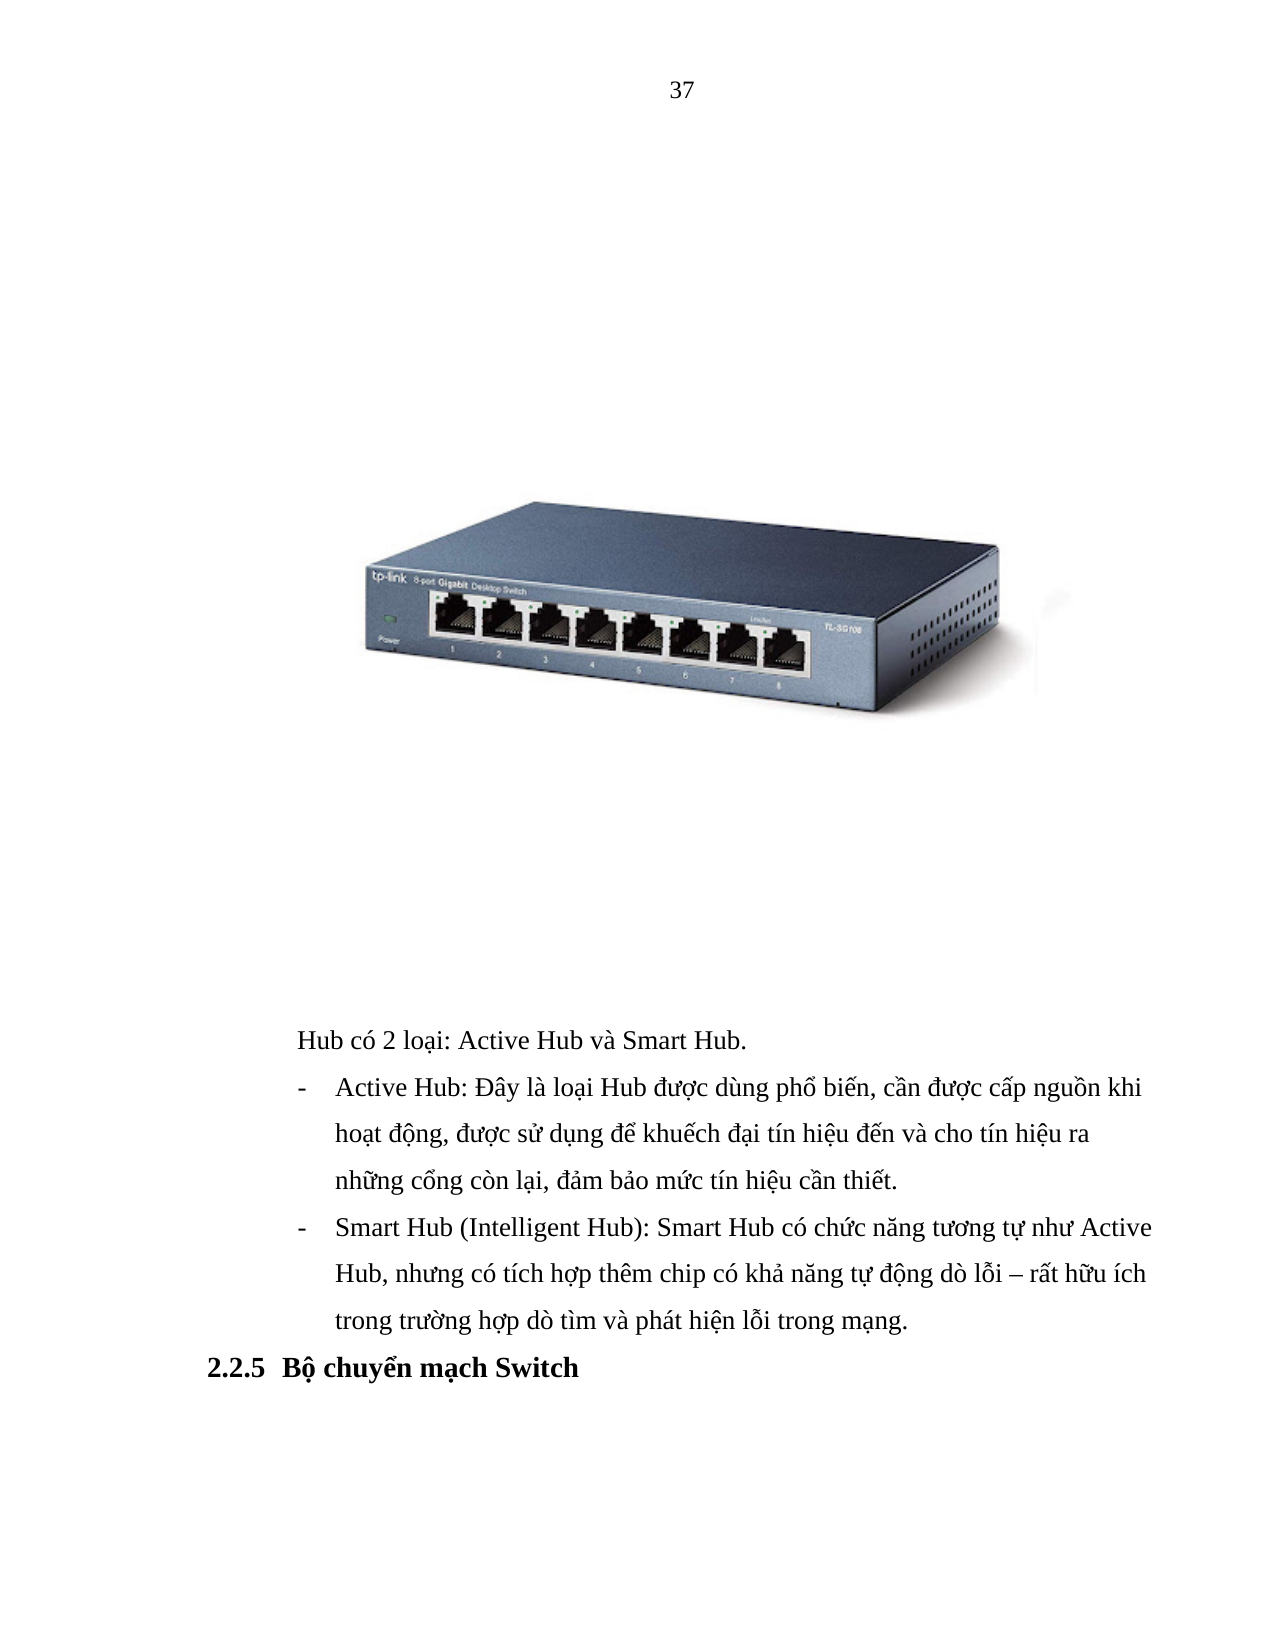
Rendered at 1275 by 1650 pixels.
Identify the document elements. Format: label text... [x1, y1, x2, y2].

list Active Hub: Đây là loại Hub được dùng phổ biến, cần được cấp nguồn khi hoạt động, được sử dụng để khuếch đại tín hiệu đến và cho tín hiệu ra những cổng còn lại, đảm bảo mức tín hiệu cần thiết. [297, 1071, 1157, 1195]
list Bộ chuyển mạch Switch [207, 1351, 1157, 1384]
picture [281, 206, 1083, 1008]
list Smart Hub (Intelligent Hub): Smart Hub có chức năng tương tự như Active Hub, nhưng có tích hợp thêm chip có khả năng tự động dò lỗi – rất hữu ích trong trường hợp dò tìm và phát hiện lỗi trong mạng. [297, 1211, 1157, 1335]
text Hub có 2 loại: Active Hub và Smart Hub. [207, 1024, 1157, 1055]
